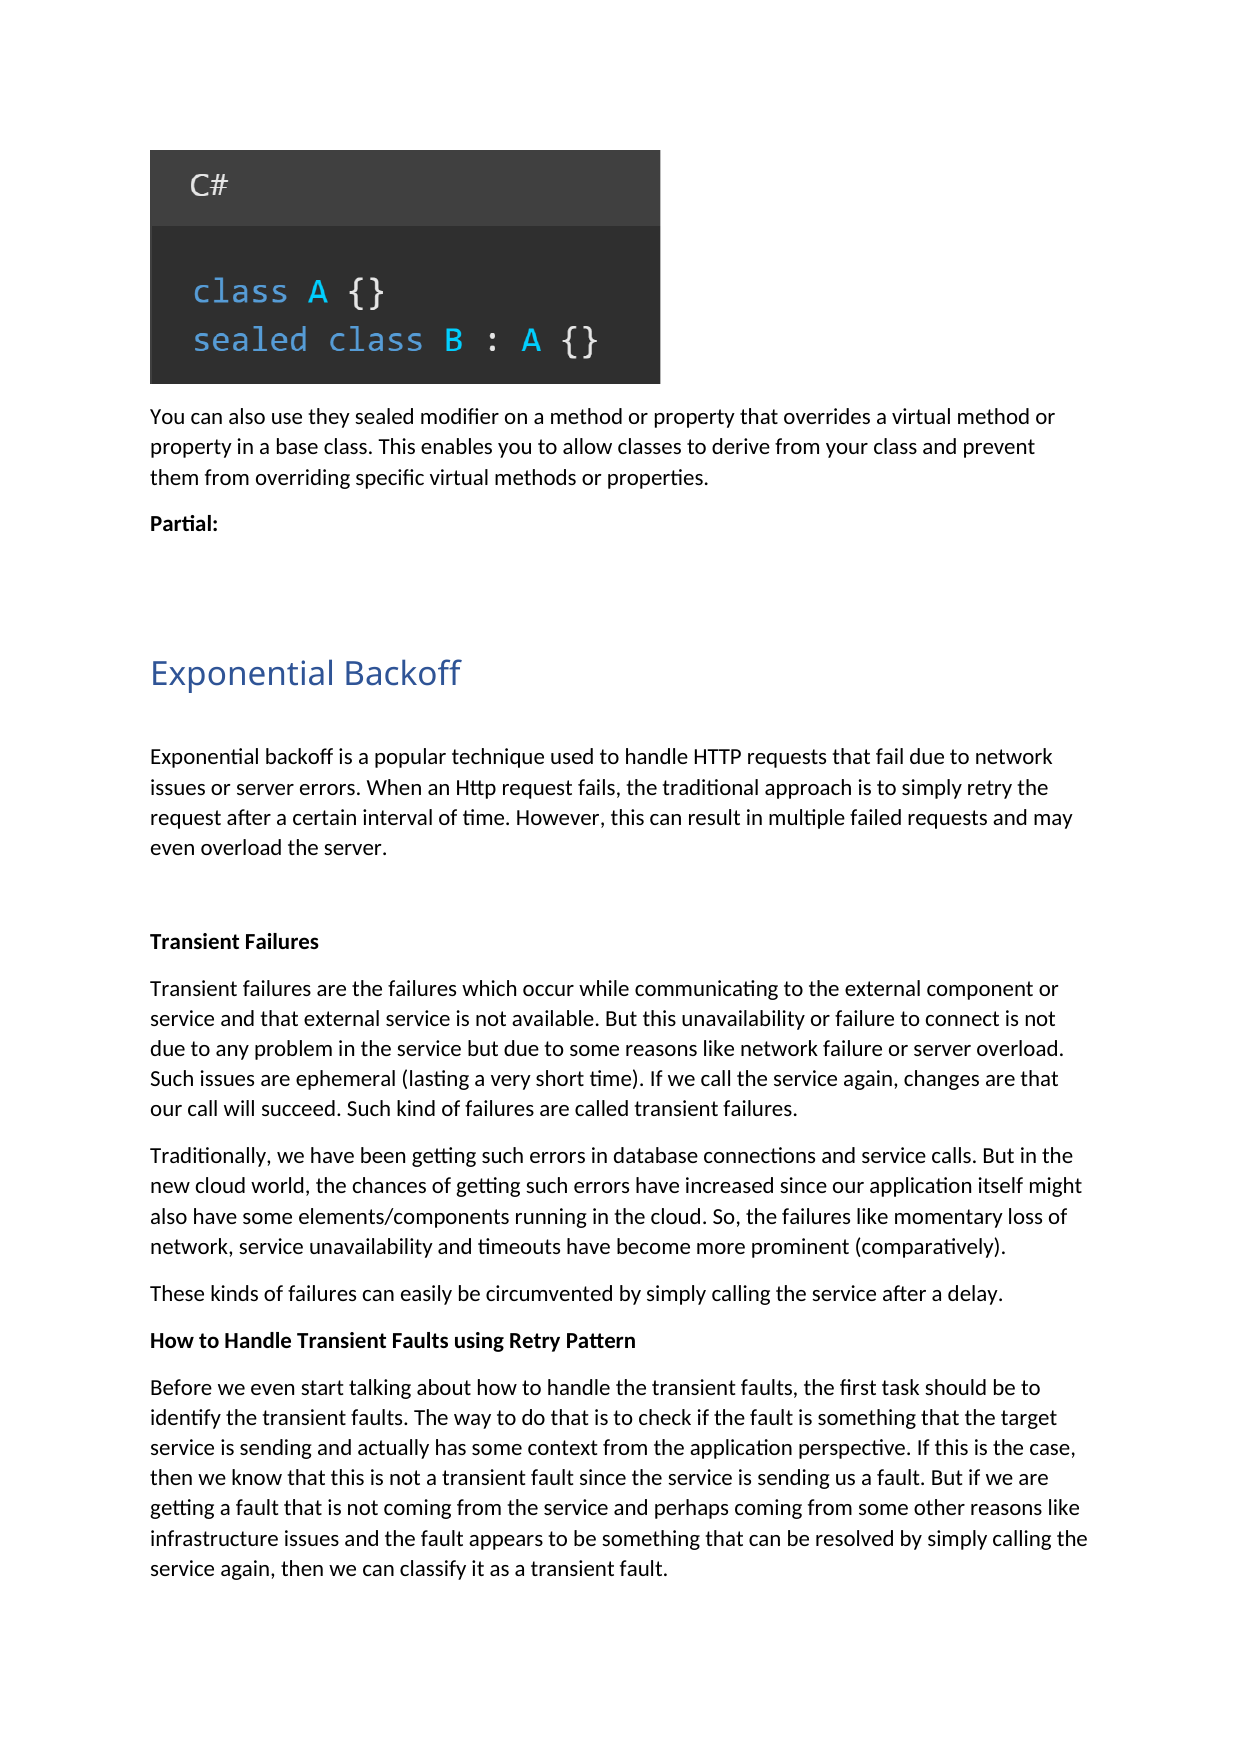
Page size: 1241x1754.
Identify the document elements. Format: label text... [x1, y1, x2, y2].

text Exponential backoff is a popular technique used to handle HTTP requests that fail due to network issues or server errors. When an Http request fails, the traditional approach is to simply retry the request after a certain interval of time. However, this can result in multiple failed requests and may even overload the server. [150, 742, 1090, 861]
text Transient failures are the failures which occur while communicating to the external component or service and that external service is not available. But this unavailability or failure to connect is not due to any problem in the service but due to some reasons like network failure or server overload. Such issues are ephemeral (lasting a very short time). If we call the service again, changes are that our call will succeed. Such kind of failures are called transient failures. [150, 974, 1090, 1123]
text Before we even start talking about how to handle the transient faults, the first task should be to identify the transient faults. The way to do that is to check if the fault is something that the target service is sending and actually has some context from the application perspective. If this is the case, then we know that this is not a transient fault since the service is sending us a fault. But if we are getting a fault that is not coming from the service and perhaps coming from some other reasons like infrastructure issues and the fault appears to be something that can be resolved by simply calling the service again, then we can classify it as a transient fault. [150, 1373, 1090, 1582]
text Partial: [150, 509, 1090, 538]
text These kinds of failures can easily be circumvented by simply calling the service after a delay. [150, 1279, 1090, 1307]
text You can also use they sealed modifier on a method or property that overrides a virtual method or property in a base class. This enables you to allow classes to derive from your class and prevent them from overriding specific virtual methods or properties. [150, 402, 1090, 491]
picture [150, 150, 661, 384]
text Transient Failures [150, 927, 1090, 955]
text How to Handle Transient Faults using Retry Pattern [150, 1326, 1090, 1354]
text Traditionally, we have been getting such errors in database connections and service calls. But in the new cloud world, the chances of getting such errors have increased since our application itself might also have some elements/components running in the cloud. So, the failures like momentary loss of network, service unavailability and timeouts have become more prominent (comparatively). [150, 1141, 1090, 1260]
subtitle Exponential Backoff [150, 650, 1090, 696]
